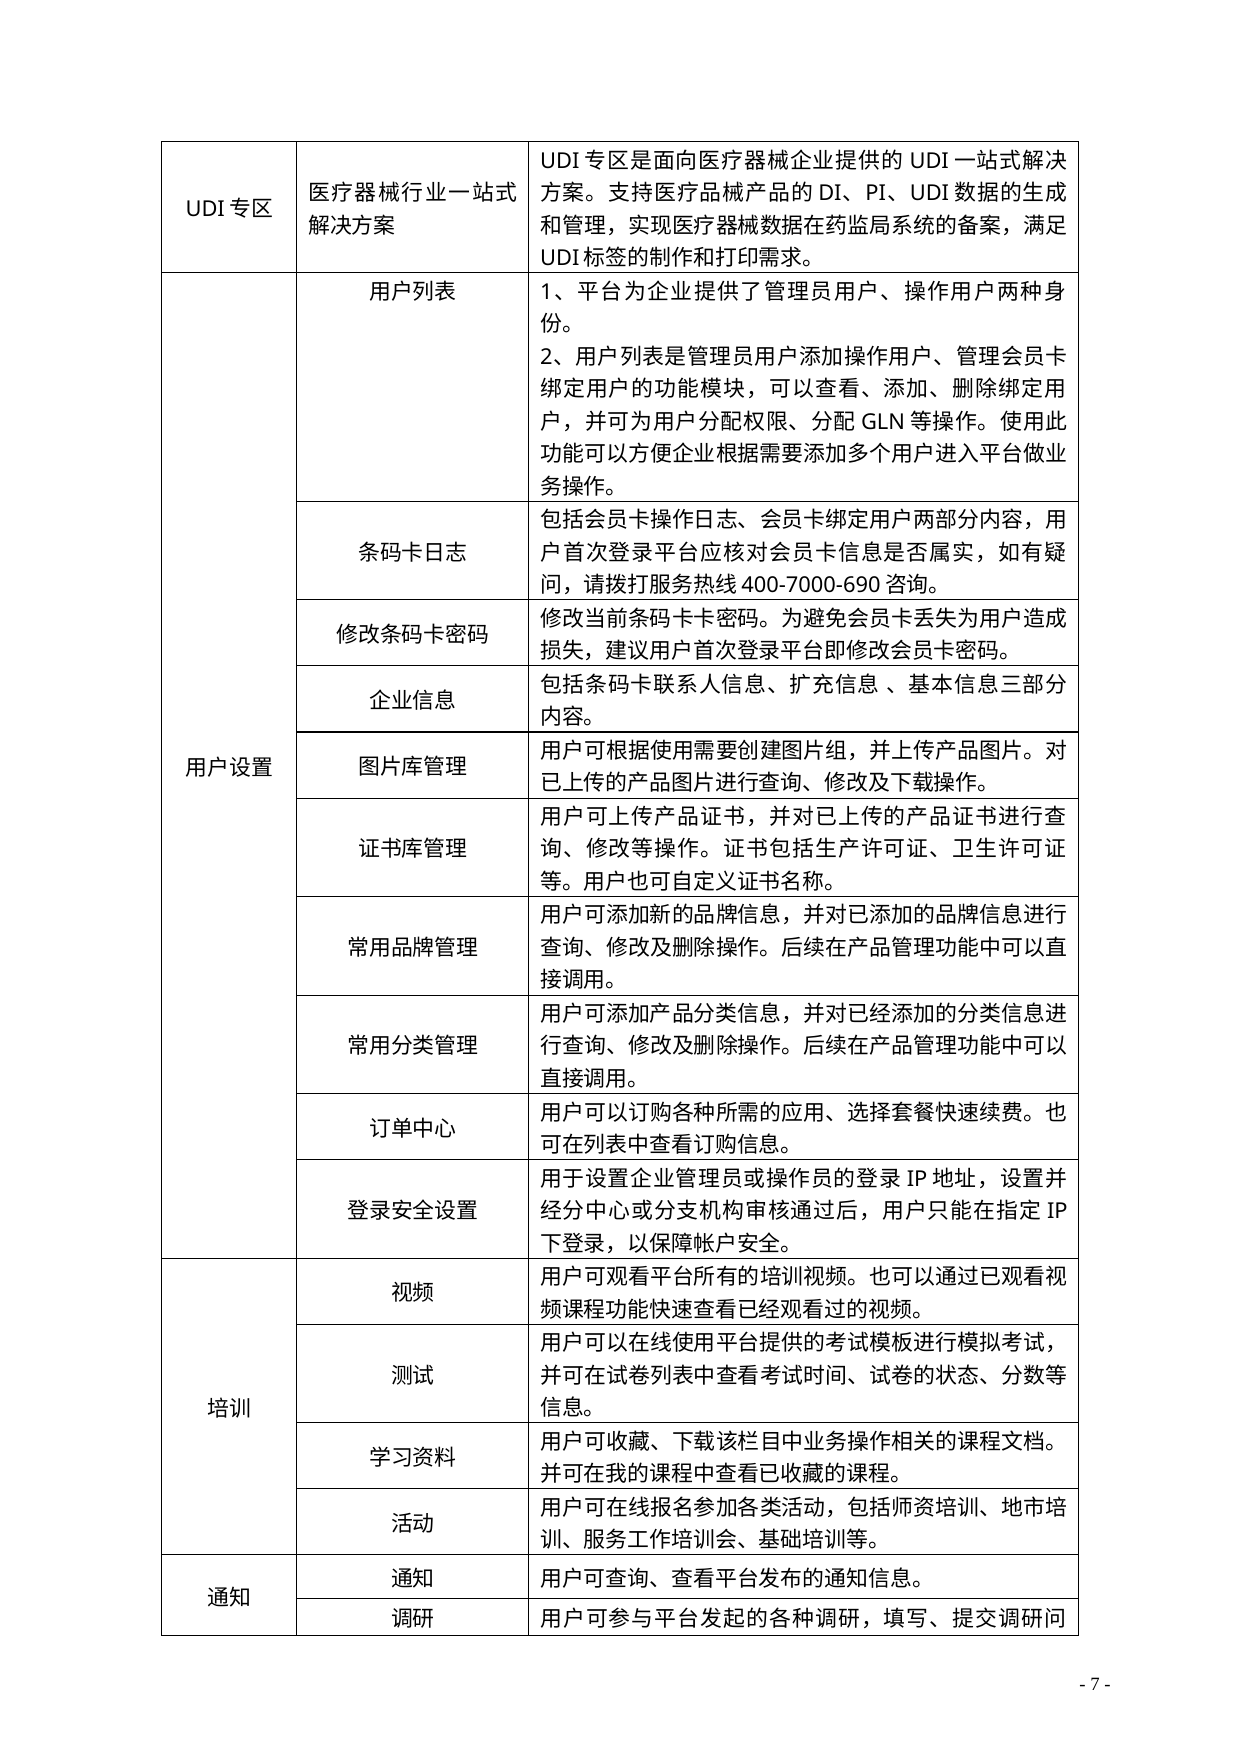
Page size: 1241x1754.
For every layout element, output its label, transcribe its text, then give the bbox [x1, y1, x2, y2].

table_cell 用户设置 [162, 273, 296, 1258]
table_cell 证书库管理 [297, 799, 528, 896]
table_cell 医疗器械行业一站式解决方案 [297, 142, 528, 272]
table_cell 1、平台为企业提供了管理员用户、操作用户两种身份。 2、用户列表是管理员用户添加操作用户、管理会员卡绑定用户的功能模块，可以查看、添加、删除绑定用户，并可为用户分配权限、分配GLN等操作。使用此功能可以方便企业根据需要添加多个用户进入平台做业务操作。 [529, 273, 1078, 501]
table_cell 用户可添加新的品牌信息，并对已添加的品牌信息进行查询、修改及删除操作。后续在产品管理功能中可以直接调用。 [529, 897, 1078, 994]
table_cell 图片库管理 [297, 733, 528, 797]
table_cell 用户可上传产品证书，并对已上传的产品证书进行查询、修改等操作。证书包括生产许可证、卫生许可证等。用户也可自定义证书名称。 [529, 799, 1078, 896]
table_cell 常用品牌管理 [297, 897, 528, 994]
table_cell 用户可根据使用需要创建图片组，并上传产品图片。对已上传的产品图片进行查询、修改及下载操作。 [529, 733, 1078, 797]
table_cell 企业信息 [297, 666, 528, 731]
table_cell 用户可在线报名参加各类活动，包括师资培训、地市培训、服务工作培训会、基础培训等。 [529, 1489, 1078, 1554]
table_cell 用户可查询、查看平台发布的通知信息。 [529, 1555, 1078, 1597]
table_cell 用户可观看平台所有的培训视频。也可以通过已观看视频课程功能快速查看已经观看过的视频。 [529, 1259, 1078, 1324]
table_cell 订单中心 [297, 1094, 528, 1159]
table_cell 包括会员卡操作日志、会员卡绑定用户两部分内容，用户首次登录平台应核对会员卡信息是否属实，如有疑问，请拨打服务热线400-7000-690咨询。 [529, 502, 1078, 599]
table_cell 通知 [297, 1555, 528, 1597]
table_cell 用户可以在线使用平台提供的考试模板进行模拟考试，并可在试卷列表中查看考试时间、试卷的状态、分数等信息。 [529, 1325, 1078, 1422]
table_cell UDI专区 [162, 142, 296, 272]
table_cell 修改条码卡密码 [297, 600, 528, 665]
table_cell 用户可以订购各种所需的应用、选择套餐快速续费。也可在列表中查看订购信息。 [529, 1094, 1078, 1159]
table_cell 用户列表 [297, 273, 528, 501]
table_cell 视频 [297, 1259, 528, 1324]
table_cell 测试 [297, 1325, 528, 1422]
table_cell 学习资料 [297, 1423, 528, 1488]
table_cell 条码卡日志 [297, 502, 528, 599]
table_cell 通知 [162, 1555, 296, 1635]
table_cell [529, 1599, 1078, 1635]
table_cell 用户可添加产品分类信息，并对已经添加的分类信息进行查询、修改及删除操作。后续在产品管理功能中可以直接调用。 [529, 996, 1078, 1093]
table_cell 登录安全设置 [297, 1160, 528, 1258]
table_cell 常用分类管理 [297, 996, 528, 1093]
table_cell 修改当前条码卡卡密码。为避免会员卡丢失为用户造成损失，建议用户首次登录平台即修改会员卡密码。 [529, 600, 1078, 665]
table_cell 调研 [297, 1599, 528, 1635]
table_cell 活动 [297, 1489, 528, 1554]
table_cell 包括条码卡联系人信息、扩充信息 、基本信息三部分内容。 [529, 666, 1078, 731]
table_cell 培训 [162, 1259, 296, 1554]
table_cell UDI专区是面向医疗器械企业提供的UDI一站式解决方案。支持医疗品械产品的DI、PI、UDI数据的生成和管理，实现医疗器械数据在药监局系统的备案，满足UDI标签的制作和打印需求。 [529, 142, 1078, 272]
table_cell 用户可收藏、下载该栏目中业务操作相关的课程文档。并可在我的课程中查看已收藏的课程。 [529, 1423, 1078, 1488]
table_cell 用于设置企业管理员或操作员的登录IP地址，设置并经分中心或分支机构审核通过后，用户只能在指定IP下登录，以保障帐户安全。 [529, 1160, 1078, 1258]
